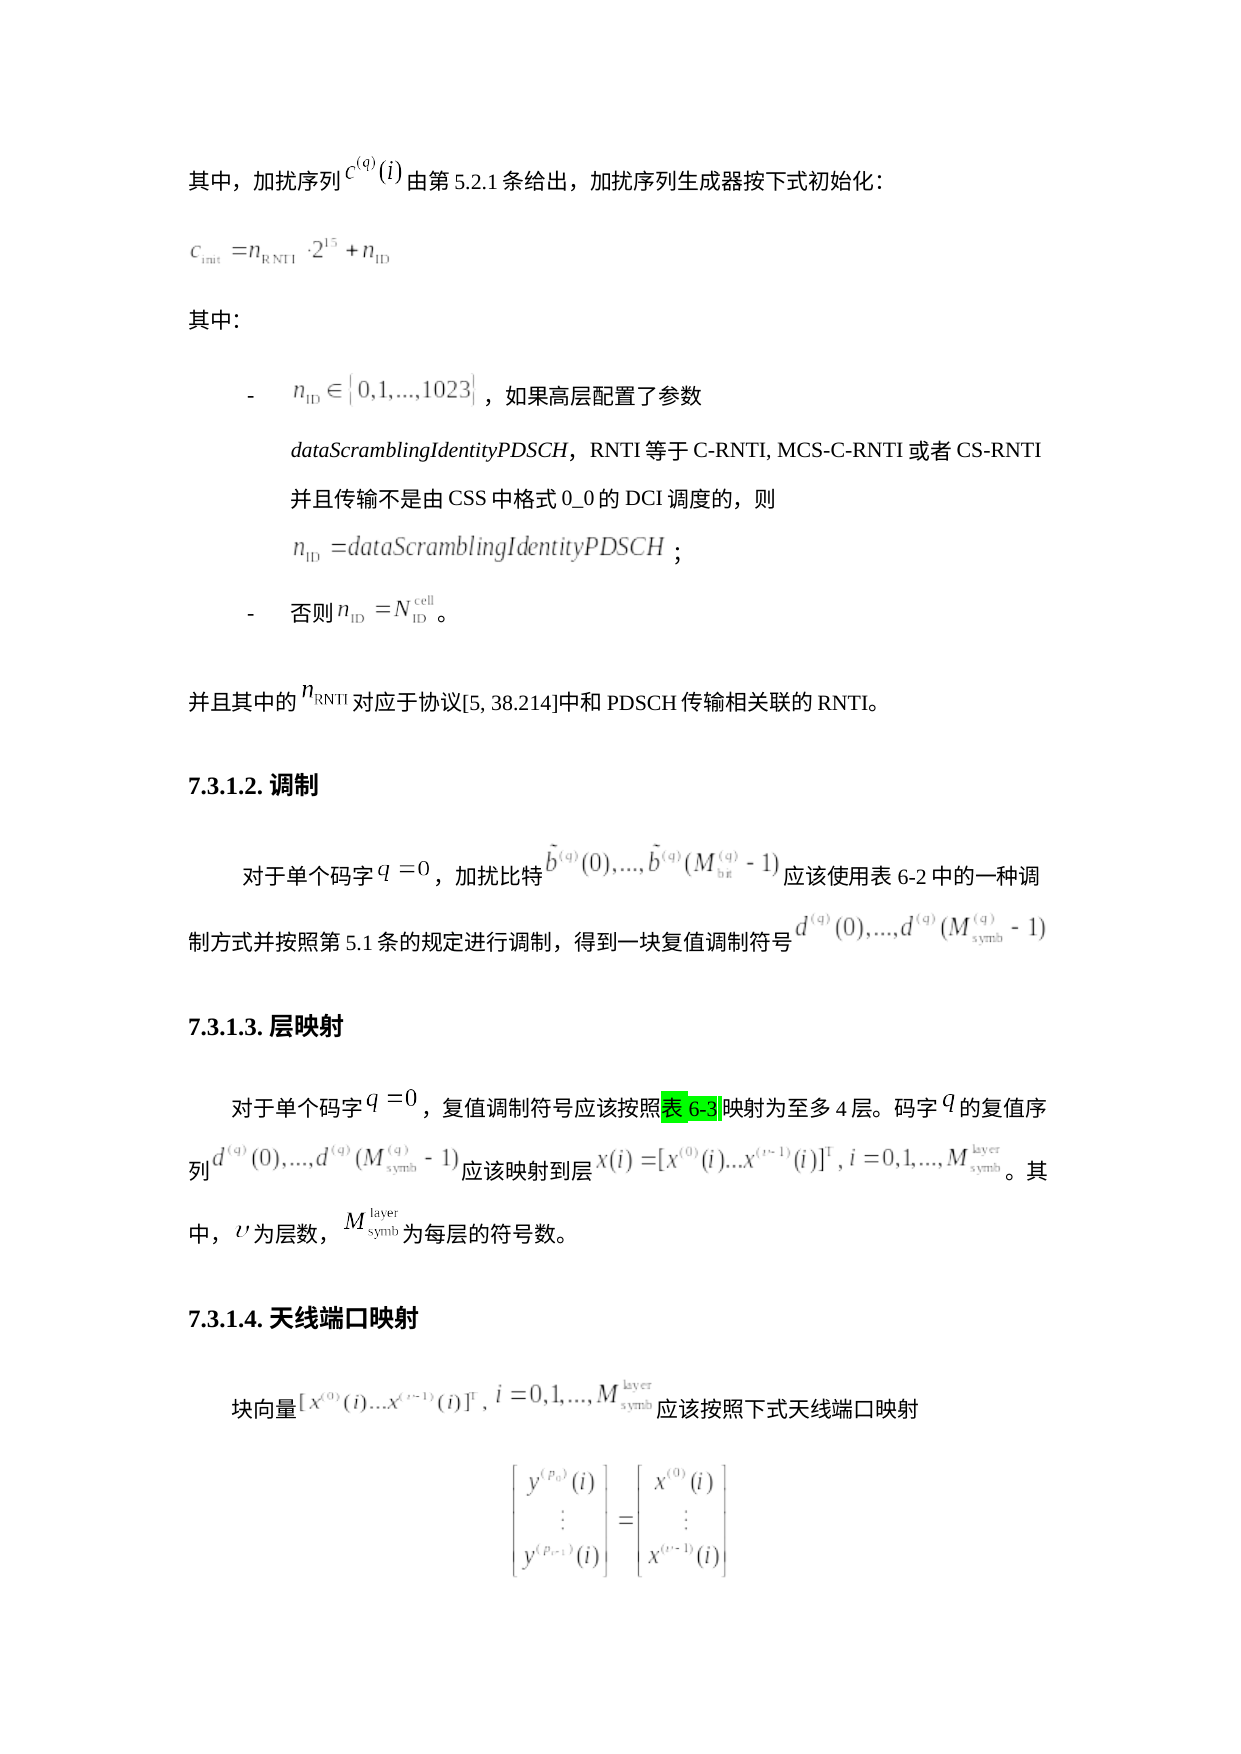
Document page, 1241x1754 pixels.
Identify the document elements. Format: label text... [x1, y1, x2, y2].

text 并且其中的对应于协议[5, 38.214]中和PDSCH传输相关联的RNTI。 [188, 671, 1052, 716]
text 其中，加扰序列由第5.2.1条给出，加扰序列生成器按下式初始化： [188, 150, 1052, 196]
text 块向量应该按照下式天线端口映射 [188, 1373, 1052, 1423]
text 其中： [188, 303, 1052, 334]
subtitle 天线端口映射 [188, 1298, 1052, 1334]
list ，如果高层配置了参数dataScramblingIdentityPDSCH，RNTI等于C-RNTI, MCS-C-RNTI或者 CS-RNTI并且传输不是由CSS中格式0_0的DCI调度的，则； [247, 371, 1052, 575]
list 否则。 [247, 591, 1052, 634]
subtitle 调制 [188, 766, 1052, 802]
subtitle 层映射 [188, 1006, 1052, 1042]
